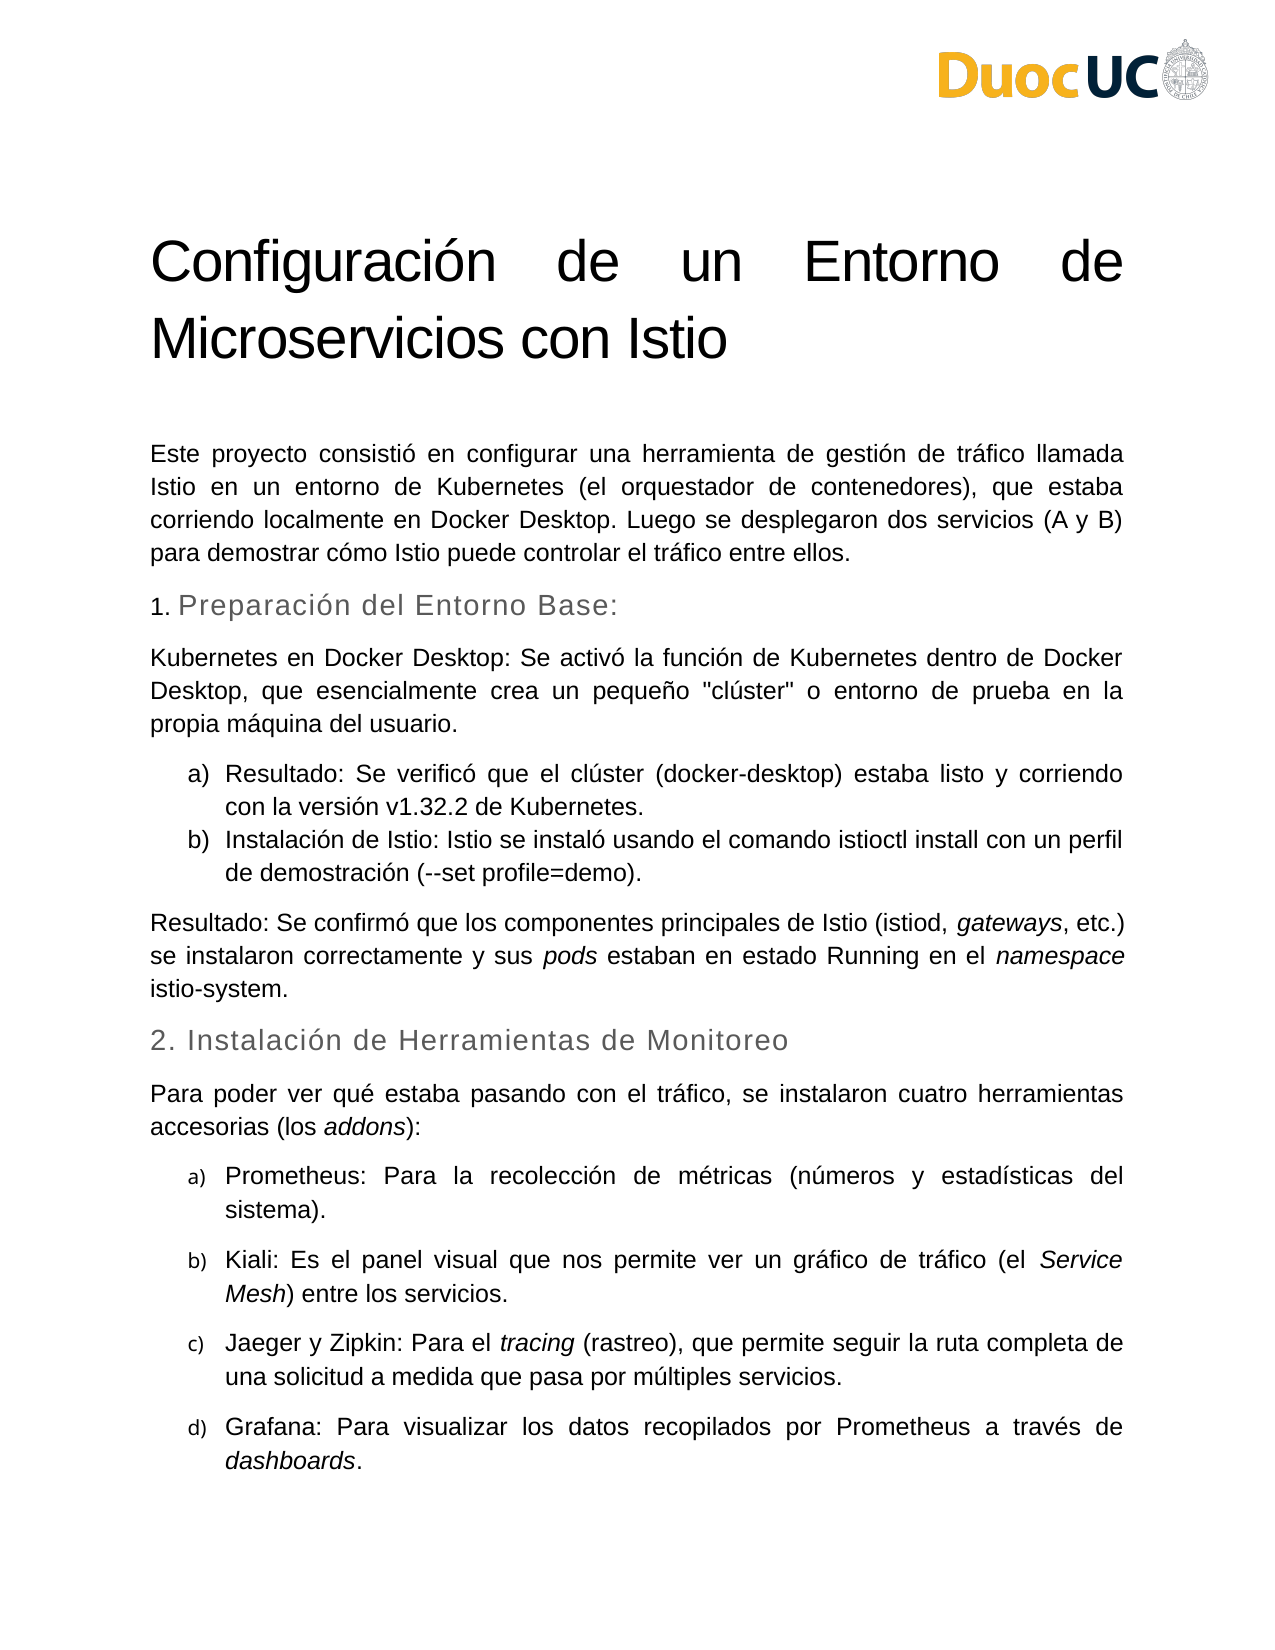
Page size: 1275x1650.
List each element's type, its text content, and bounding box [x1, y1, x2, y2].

text Kubernetes en Docker Desktop: Se activó la función de Kubernetes dentro de Docker Desktop, que esencialmente crea un pequeño "clúster" o entorno de prueba en la propia máquina del usuario. [150, 643, 1125, 738]
text Para poder ver qué estaba pasando con el tráfico, se instalaron cuatro herramientas accesorias (los addons): [150, 1079, 1125, 1140]
picture [935, 35, 1212, 104]
list Prometheus: Para la recolección de métricas (números y estadísticas del sistema). [187, 1161, 1125, 1224]
list Grafana: Para visualizar los datos recopilados por Prometheus a través de dashboards. [187, 1412, 1125, 1474]
list Jaeger y Zipkin: Para el tracing (rastreo), que permite seguir la ruta completa de una solicitud a medida que pasa por múltiples servicios. [187, 1328, 1125, 1391]
title Configuración de un Entorno de Microservicios con Istio [150, 227, 1125, 371]
list Kiali: Es el panel visual que nos permite ver un gráfico de tráfico (el Service Mesh) entre los servicios. [187, 1245, 1125, 1307]
text Este proyecto consistió en configurar una herramienta de gestión de tráfico llamada Istio en un entorno de Kubernetes (el orquestador de contenedores), que estaba corriendo localmente en Docker Desktop. Luego se desplegaron dos servicios (A y B) para demostrar cómo Istio puede controlar el tráfico entre ellos. [150, 439, 1125, 567]
text Resultado: Se confirmó que los componentes principales de Istio (istiod, gateways, etc.) se instalaron correctamente y sus pods estaban en estado Running en el namespace istio-system. [150, 908, 1125, 1002]
list Resultado: Se verificó que el clúster (docker-desktop) estaba listo y corriendo con la versión v1.32.2 de Kubernetes. [187, 759, 1125, 821]
list Instalación de Istio: Istio se instaló usando el comando istioctl install con un perfil de demostración (--set profile=demo). [187, 825, 1125, 887]
subtitle 2. Instalación de Herramientas de Monitoreo [150, 1023, 1125, 1057]
text 1. Preparación del Entorno Base: [150, 588, 1125, 622]
